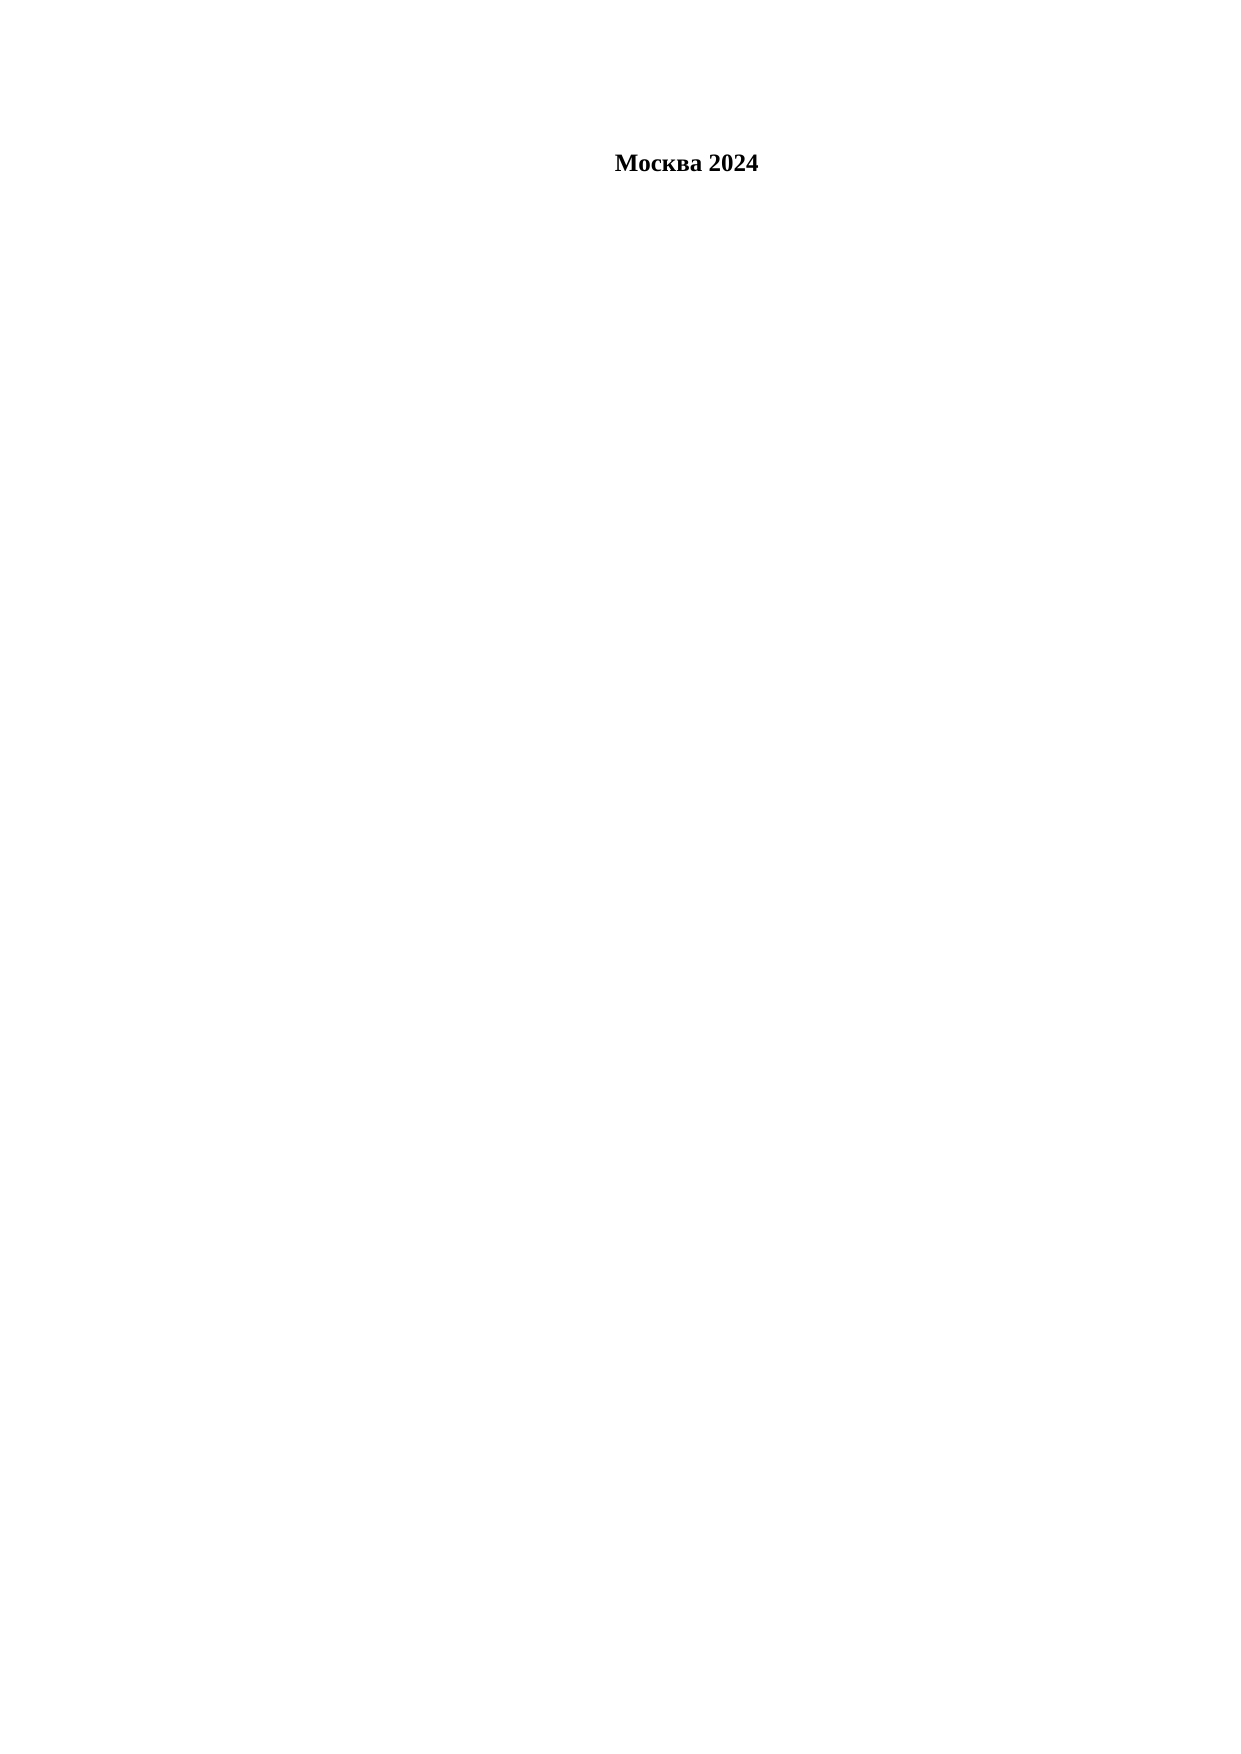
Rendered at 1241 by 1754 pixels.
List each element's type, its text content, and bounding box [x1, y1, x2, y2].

text Москва 2024 [192, 148, 1181, 176]
